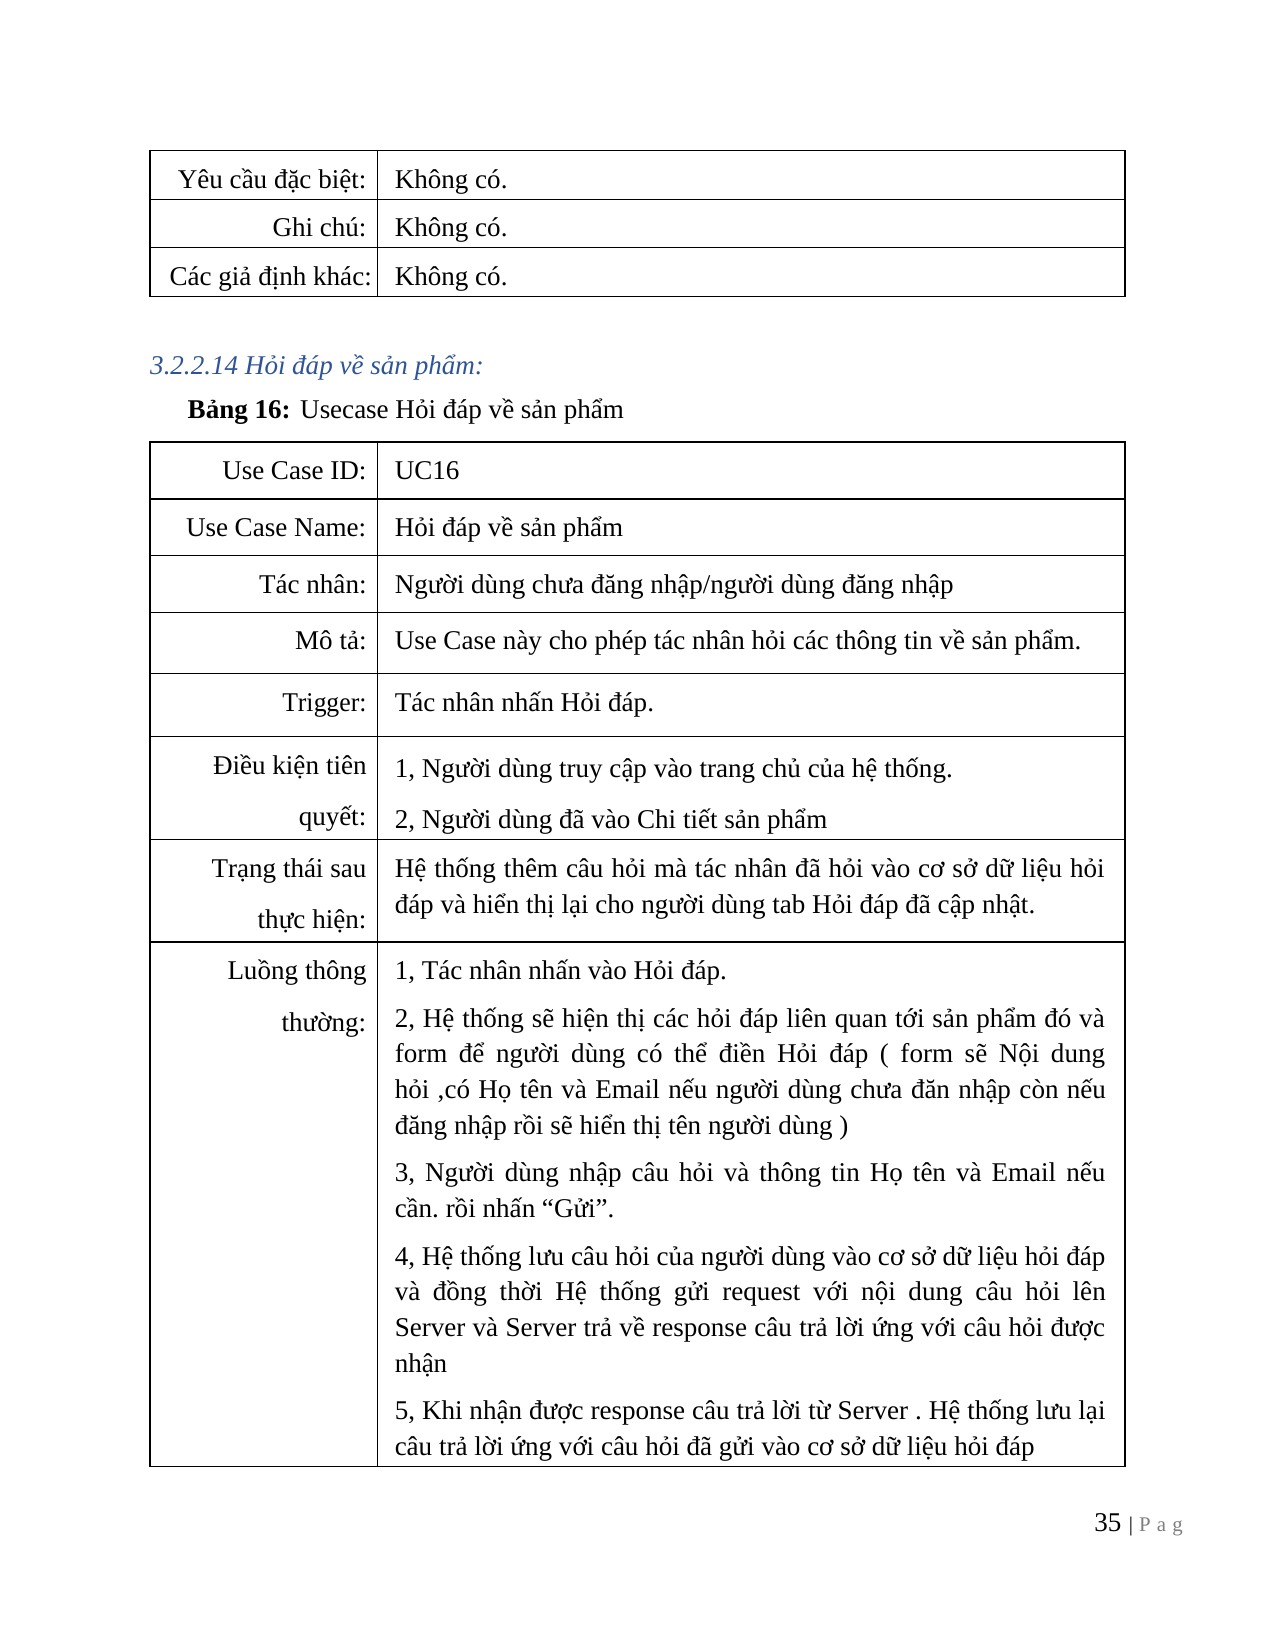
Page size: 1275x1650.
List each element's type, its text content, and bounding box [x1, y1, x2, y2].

subtitle Usecase Hỏi đáp về sản phẩm [187, 393, 1134, 424]
table_cell Không có. [378, 248, 1124, 296]
table_cell Ghi chú: [151, 200, 377, 247]
table_cell Các giả định khác: [151, 248, 377, 296]
table_cell Điều kiện tiên quyết: [151, 737, 377, 839]
table_header Use Case ID: [151, 443, 377, 498]
table_cell Trigger: [151, 674, 377, 736]
table_cell Hỏi đáp về sản phẩm [378, 500, 1124, 555]
table_header UC16 [378, 443, 1124, 498]
table_cell Trạng thái sau thực hiện: [151, 840, 377, 941]
table_cell Use Case này cho phép tác nhân hỏi các thông tin về sản phẩm. [378, 613, 1124, 673]
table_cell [378, 943, 1124, 1466]
table_cell Hệ thống thêm câu hỏi mà tác nhân đã hỏi vào cơ sở dữ liệu hỏi đáp và hiển thị lại cho người dùng tab Hỏi đáp đã cập nhật. [378, 840, 1124, 941]
table_cell Không có. [378, 151, 1124, 198]
table_cell Use Case Name: [151, 500, 377, 555]
table_cell Yêu cầu đặc biệt: [151, 151, 377, 198]
table_cell Tác nhân nhấn Hỏi đáp. [378, 674, 1124, 736]
table_cell Mô tả: [151, 613, 377, 673]
table_cell 1, Người dùng truy cập vào trang chủ của hệ thống. 2, Người dùng đã vào Chi tiết sản phẩm [378, 737, 1124, 839]
table_cell Người dùng chưa đăng nhập/người dùng đăng nhập [378, 556, 1124, 612]
table_cell Tác nhân: [151, 556, 377, 612]
table_cell Luồng thông thường: [151, 943, 377, 1466]
subtitle 3.2.2.14 Hỏi đáp về sản phẩm: [150, 349, 1134, 380]
table_cell Không có. [378, 200, 1124, 247]
